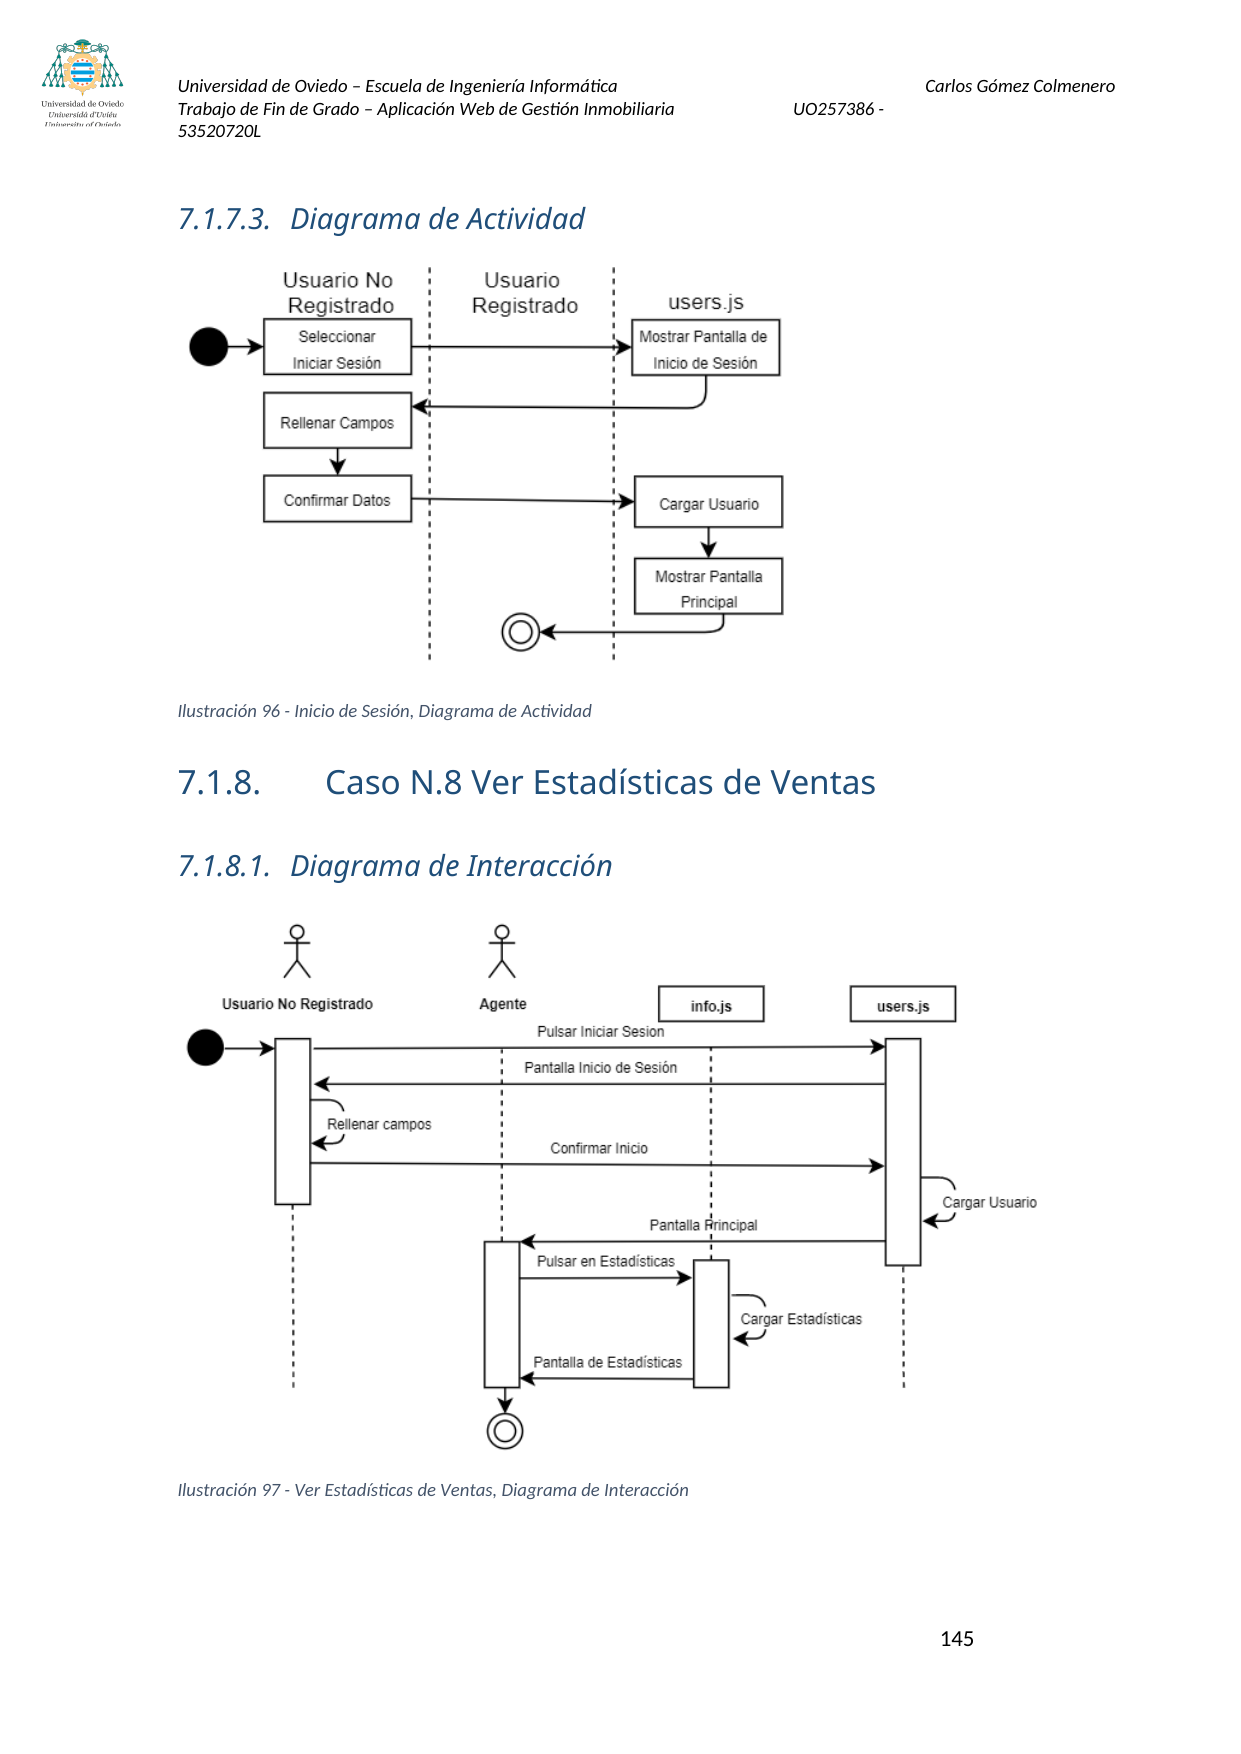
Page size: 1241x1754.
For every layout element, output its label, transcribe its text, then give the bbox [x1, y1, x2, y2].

picture [36, 38, 124, 126]
text Ilustración 96 - Inicio de Sesión, Diagrama de Actividad [177, 699, 974, 722]
subtitle Diagrama de Actividad [177, 199, 974, 238]
picture [177, 266, 794, 680]
subtitle Diagrama de Interacción [177, 846, 974, 885]
subtitle Caso N.8 Ver Estadísticas de Ventas [177, 759, 974, 804]
text Ilustración 97 - Ver Estadísticas de Ventas, Diagrama de Interacción [177, 1478, 974, 1501]
picture [177, 913, 1043, 1459]
